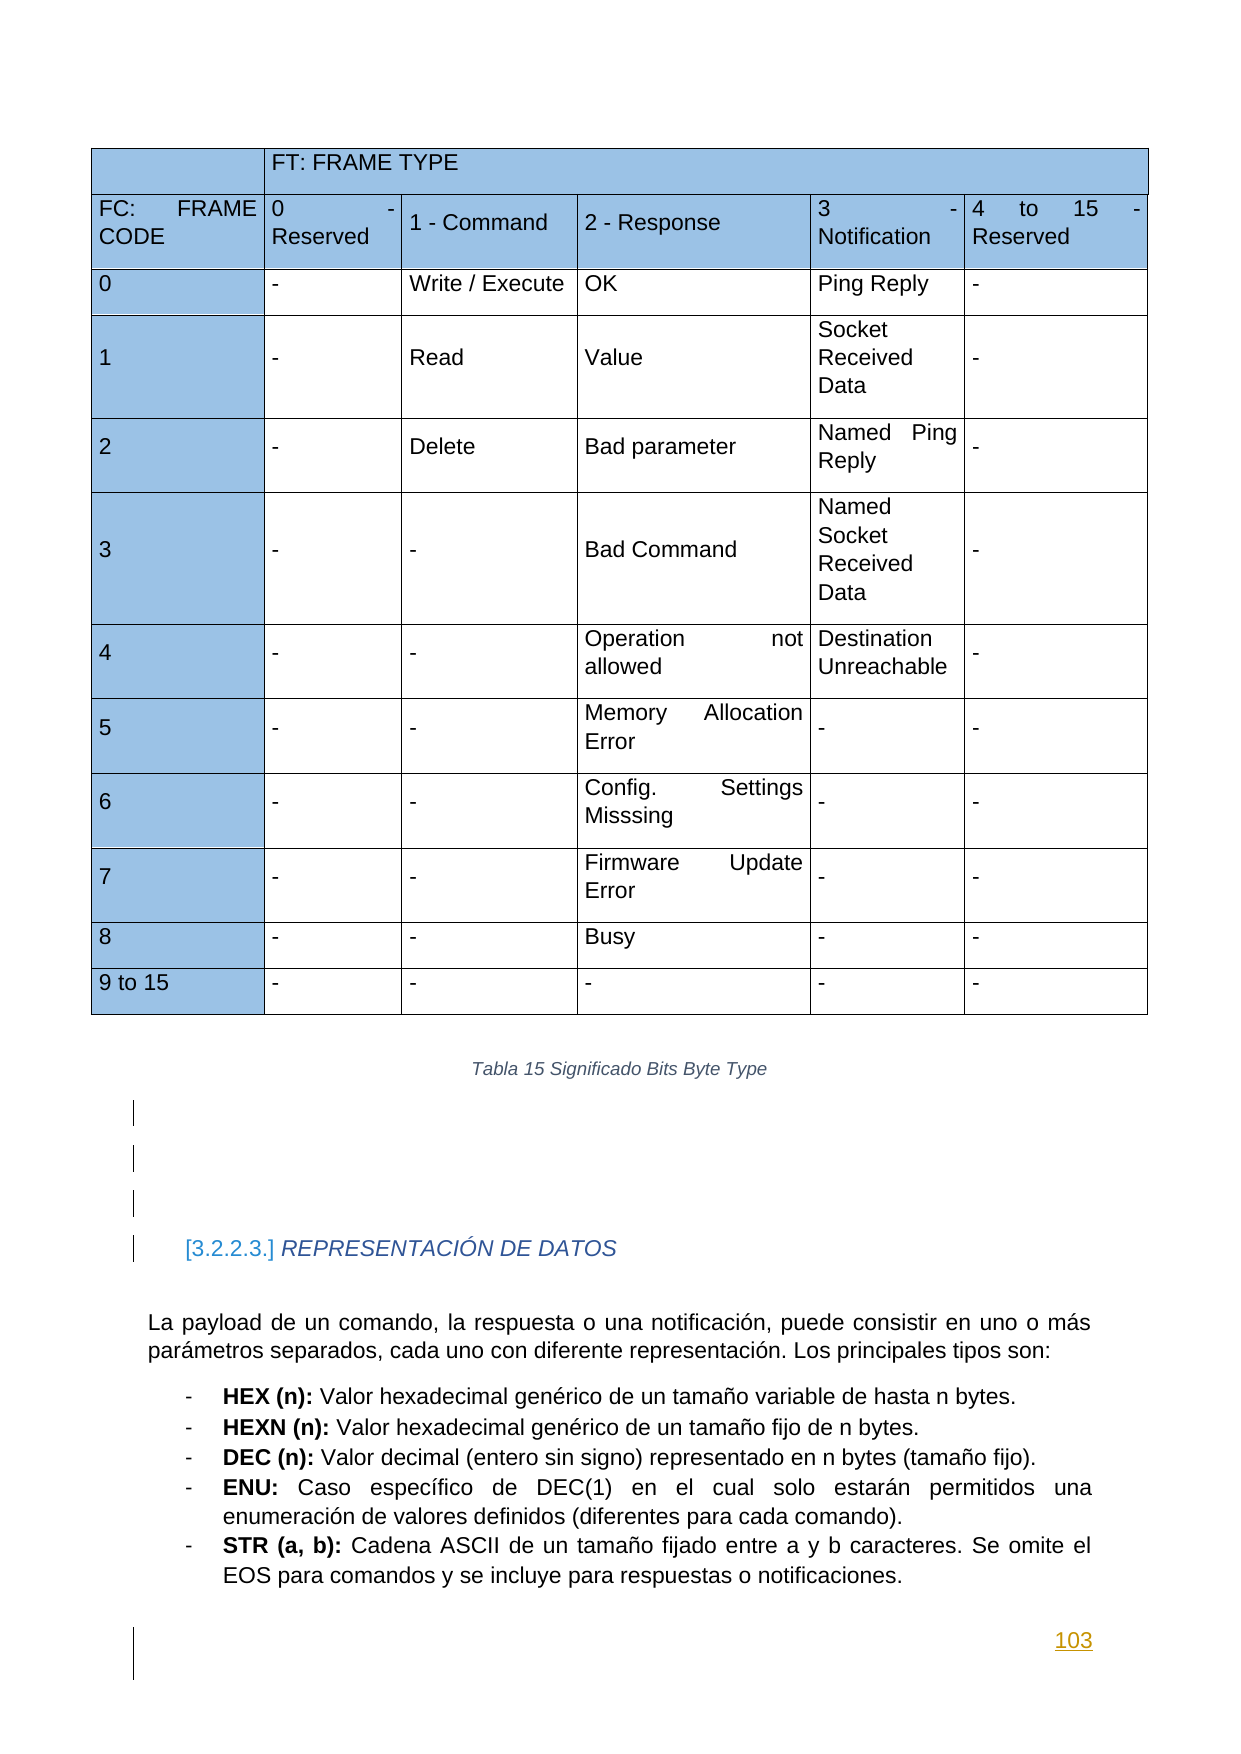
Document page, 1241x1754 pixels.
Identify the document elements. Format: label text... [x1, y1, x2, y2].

subtitle REPRESENTACIÓN DE DATOS [185, 1235, 1092, 1262]
table_cell Named Socket Received Data [811, 493, 964, 624]
table_cell Destination Unreachable [811, 625, 964, 698]
table_cell - [402, 774, 577, 847]
table_cell - [965, 774, 1147, 847]
table_cell - [965, 923, 1147, 968]
table_header [92, 149, 264, 194]
table_cell - [265, 316, 401, 418]
table_cell - [265, 774, 401, 847]
table_cell Socket Received Data [811, 316, 964, 418]
table_cell 1 - Command [402, 195, 577, 268]
table_cell 3 - Notification [811, 195, 964, 268]
text La payload de un comando, la respuesta o una notificación, puede consistir en uno o más parámetros separados, cada uno con diferente representación. Los principales tipos son: [148, 1309, 1092, 1364]
table_cell Value [578, 316, 810, 418]
table_cell 9 to 15 [92, 969, 264, 1014]
table_cell - [811, 849, 964, 922]
list HEX (n): Valor hexadecimal genérico de un tamaño variable de hasta n bytes. [185, 1382, 1092, 1411]
table_cell 0 -Reserved [265, 195, 401, 268]
table_cell 6 [92, 774, 264, 847]
table_cell - [402, 969, 577, 1014]
table_cell - [265, 923, 401, 968]
table_cell 7 [92, 849, 264, 922]
list STR (a, b): Cadena ASCII de un tamaño fijado entre a y b caracteres. Se omite el EOS para comandos y se incluye para respuestas o notificaciones. [185, 1532, 1092, 1588]
table_cell Config. Settings Misssing [578, 774, 810, 847]
table_cell 1 [92, 316, 264, 418]
table_cell - [811, 699, 964, 773]
table_header FT: FRAME TYPE [265, 149, 1148, 194]
list ENU: Caso específico de DEC(1) en el cual solo estarán permitidos una enumeración de valores definidos (diferentes para cada comando). [185, 1473, 1092, 1529]
table_cell - [402, 493, 577, 624]
table_cell Write / Execute [402, 270, 577, 314]
table_cell Bad Command [578, 493, 810, 624]
table_cell Named Ping Reply [811, 419, 964, 492]
table_cell 4 [92, 625, 264, 698]
table_cell OK [578, 270, 810, 314]
table_cell Memory Allocation Error [578, 699, 810, 773]
table_cell - [965, 849, 1147, 922]
table_cell Delete [402, 419, 577, 492]
table_cell 8 [92, 923, 264, 968]
table_cell Read [402, 316, 577, 418]
table_cell - [265, 969, 401, 1014]
table_cell - [965, 969, 1147, 1014]
table_cell - [265, 270, 401, 314]
table_cell - [965, 699, 1147, 773]
table_cell 2 [92, 419, 264, 492]
table_cell - [811, 969, 964, 1014]
table_cell Ping Reply [811, 270, 964, 314]
table_cell - [265, 493, 401, 624]
table_cell - [265, 419, 401, 492]
list HEXN (n): Valor hexadecimal genérico de un tamaño fijo de n bytes. [185, 1413, 1092, 1441]
list DEC (n): Valor decimal (entero sin signo) representado en n bytes (tamaño fijo). [185, 1443, 1092, 1471]
table_cell - [965, 316, 1147, 418]
table_cell - [402, 849, 577, 922]
table_cell - [265, 625, 401, 698]
table_cell Operation not allowed [578, 625, 810, 698]
table_cell - [578, 969, 810, 1014]
table_cell 5 [92, 699, 264, 773]
table_cell 0 [92, 270, 264, 314]
table_cell - [965, 270, 1147, 314]
table_cell Bad parameter [578, 419, 810, 492]
table_cell - [402, 699, 577, 773]
table_cell - [811, 923, 964, 968]
table_cell - [965, 493, 1147, 624]
table_cell - [965, 419, 1147, 492]
table_cell 3 [92, 493, 264, 624]
table_cell - [402, 923, 577, 968]
table_cell 2 - Response [578, 195, 810, 268]
table_cell - [402, 625, 577, 698]
table_cell - [811, 774, 964, 847]
table_cell Busy [578, 923, 810, 968]
table_cell - [965, 625, 1147, 698]
table_cell - [265, 849, 401, 922]
table_cell Firmware Update Error [578, 849, 810, 922]
table_cell - [265, 699, 401, 773]
table_cell 4 to 15 - Reserved [965, 195, 1147, 268]
table_cell FC: FRAME CODE [92, 195, 264, 268]
text Tabla 15 Significado Bits Byte Type [148, 1058, 1092, 1079]
